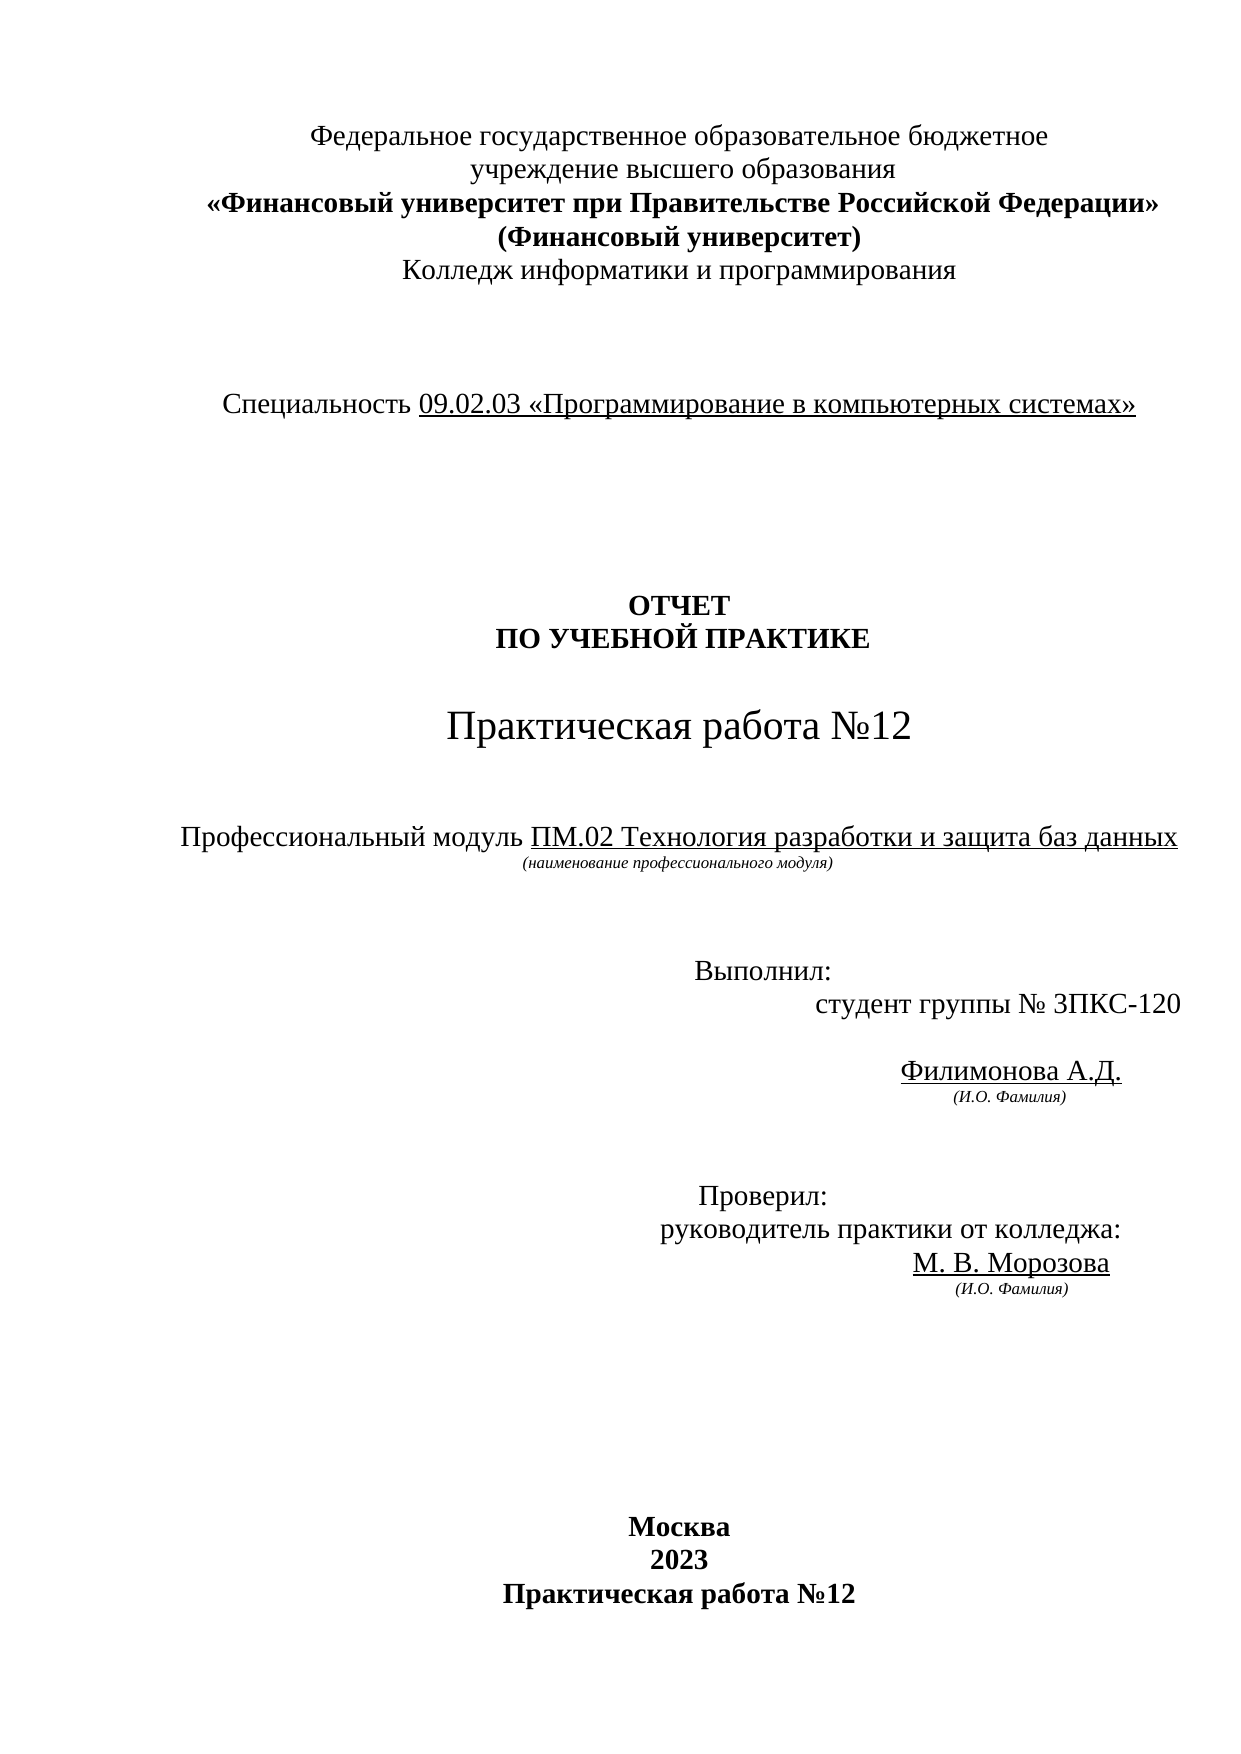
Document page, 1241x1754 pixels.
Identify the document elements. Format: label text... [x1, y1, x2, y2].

text ПО УЧЕБНОЙ ПРАКТИКЕ [177, 621, 1181, 655]
text 2023 [177, 1542, 1181, 1576]
text Профессиональный модуль ПМ.02 Технология разработки и защита баз данных [177, 819, 1181, 852]
text руководитель практики от колледжа: [177, 1212, 1181, 1245]
text (И.О. Фамилия) [472, 1279, 1181, 1312]
text учреждение высшего образования [177, 152, 1181, 185]
text Выполнил: [177, 953, 1181, 986]
text студент группы № 3ПКС-120 [177, 986, 1181, 1020]
text (наименование профессионального модуля) [177, 852, 1181, 886]
text (Финансовый университет) [177, 219, 1181, 252]
text Специальность 09.02.03 «Программирование в компьютерных системах» [177, 386, 1181, 420]
text Колледж информатики и программирования [177, 252, 1181, 286]
text «Финансовый университет при Правительстве Российской Федерации» [177, 185, 1181, 219]
text М. В. Морозова [767, 1245, 1181, 1279]
text Практическая работа №12 [177, 701, 1181, 749]
text Москва [177, 1509, 1181, 1542]
text (И.О. Фамилия) [841, 1087, 1181, 1121]
text Федеральное государственное образовательное бюджетное [177, 118, 1181, 152]
text ОТЧЕТ [177, 588, 1181, 621]
text Практическая работа №12 [177, 1576, 1181, 1609]
text Проверил: [177, 1178, 1181, 1212]
text Филимонова А.Д. [767, 1053, 1181, 1087]
